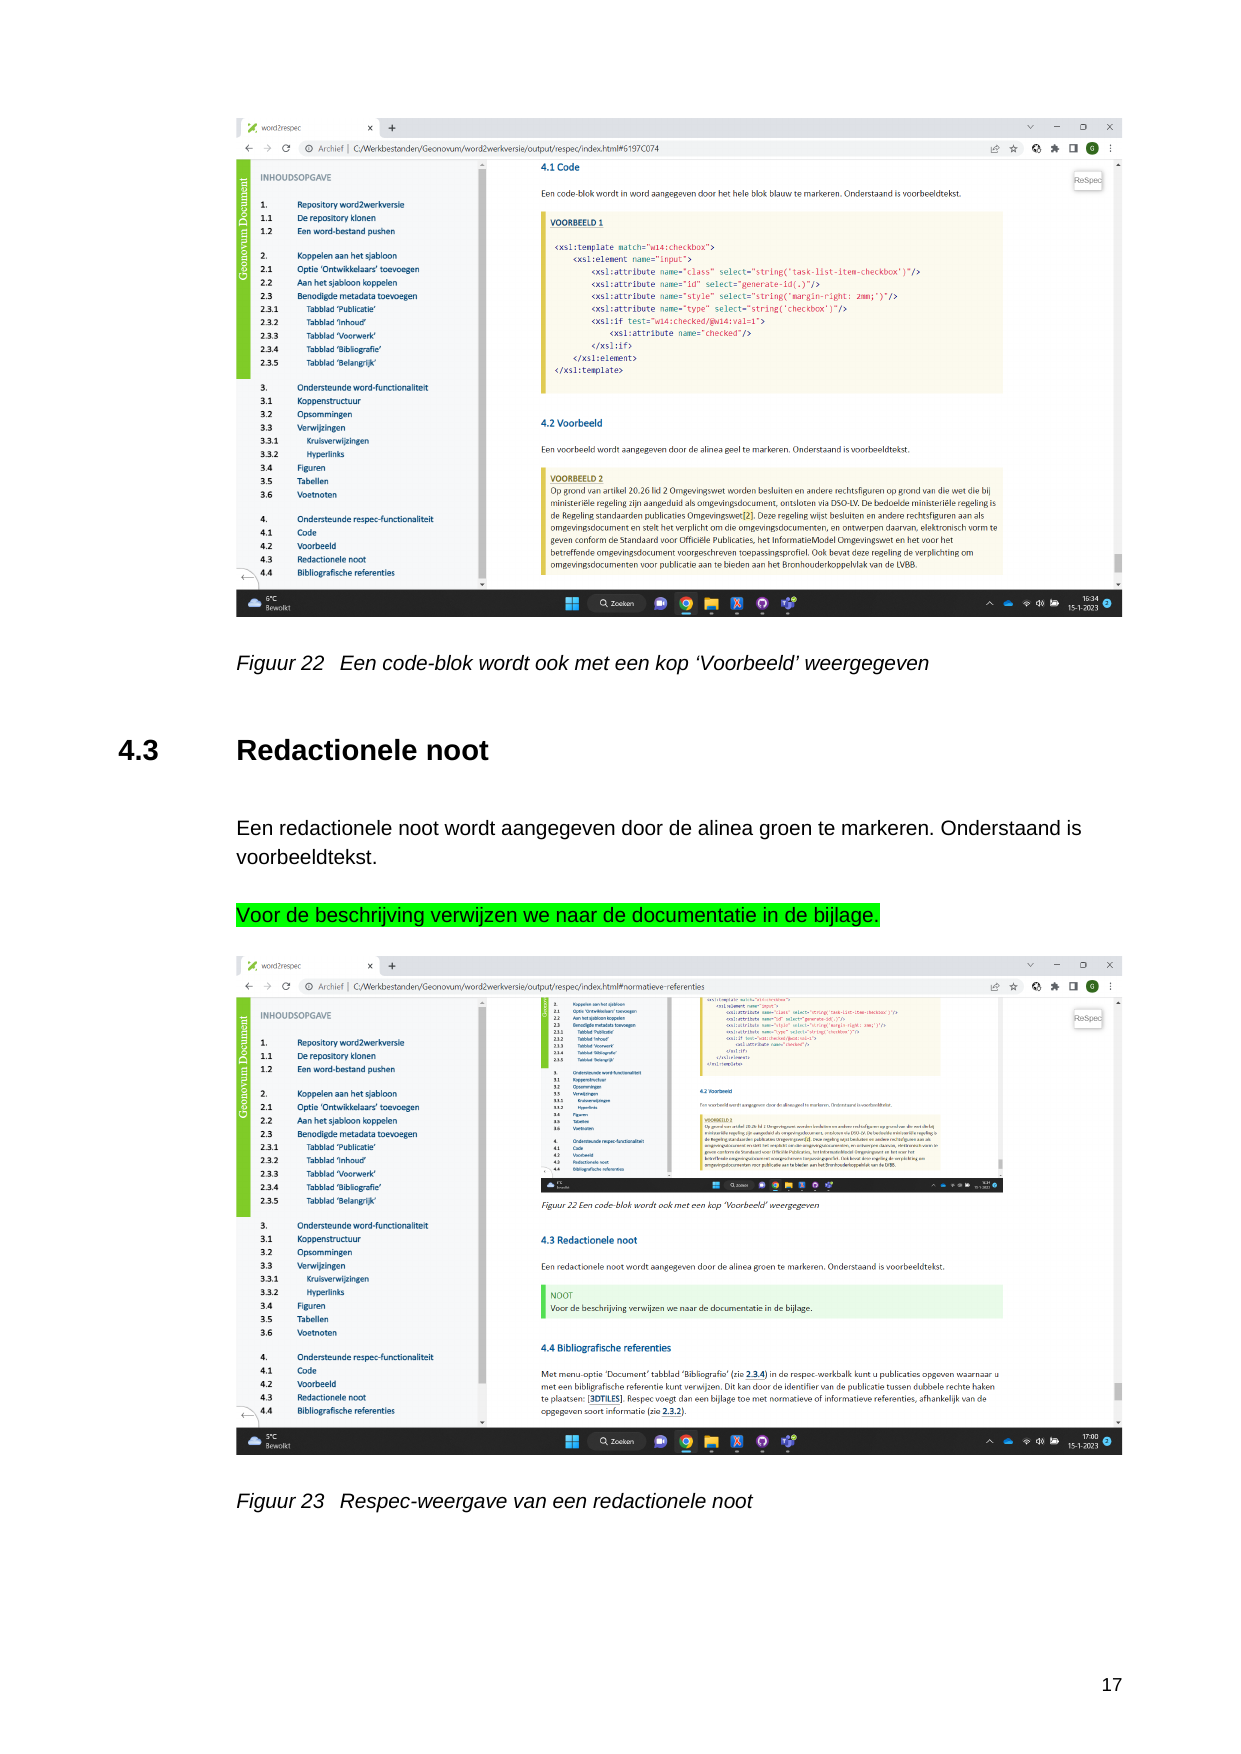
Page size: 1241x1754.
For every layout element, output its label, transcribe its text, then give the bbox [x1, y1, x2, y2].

text Een redactionele noot wordt aangegeven door de alinea groen te markeren. Onderstaand is voorbeeldtekst. [236, 810, 1122, 869]
text Voor de beschrijving verwijzen we naar de documentatie in de bijlage. [236, 898, 1122, 927]
subtitle Redactionele noot [118, 733, 1122, 767]
text Een code-blok wordt ook met een kop ‘Voorbeeld’ weergegeven [236, 646, 1122, 675]
picture [236, 956, 1123, 1455]
text Respec-weergave van een redactionele noot [236, 1484, 1122, 1513]
picture [236, 118, 1123, 617]
